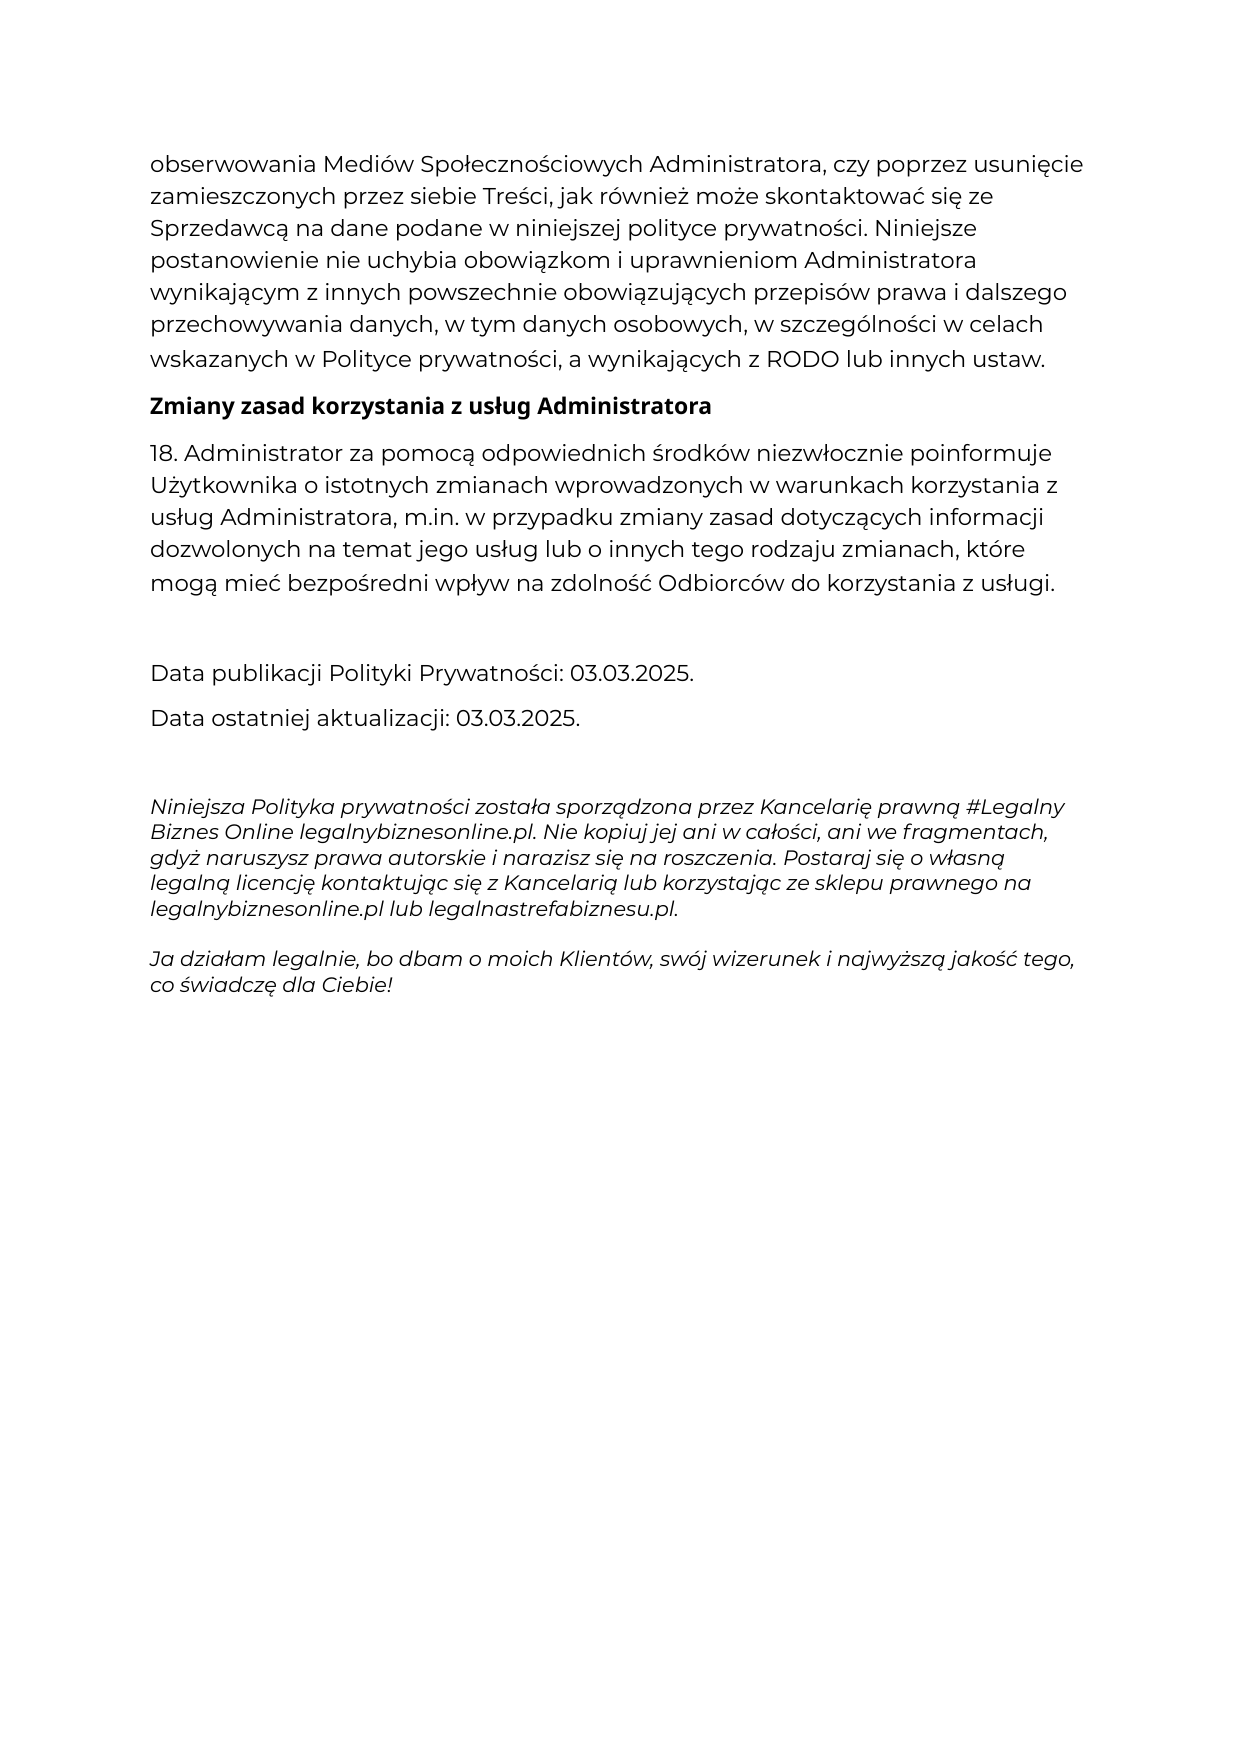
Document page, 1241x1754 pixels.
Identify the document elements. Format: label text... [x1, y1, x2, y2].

text Ja działam legalnie, bo dbam o moich Klientów, swój wizerunek i najwyższą jakość tego, co świadczę dla Ciebie! [150, 947, 1090, 997]
text Niniejsza Polityka prywatności została sporządzona przez Kancelarię prawną #Legalny Biznes Online legalnybiznesonline.pl. Nie kopiuj jej ani w całości, ani we fragmentach, gdyż naruszysz prawa autorskie i narazisz się na roszczenia. Postaraj się o własną legalną licencję kontaktując się z Kancelarią lub korzystając ze sklepu prawnego na legalnybiznesonline.pl lub legalnastrefabiznesu.pl. [150, 794, 1090, 921]
text Data publikacji Polityki Prywatności: 03.03.2025. [150, 659, 1090, 687]
text Data ostatniej aktualizacji: 03.03.2025. [150, 704, 1090, 732]
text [150, 150, 1090, 373]
text Zmiany zasad korzystania z usług Administratora [150, 390, 1090, 422]
text 18. Administrator za pomocą odpowiednich środków niezwłocznie poinformuje Użytkownika o istotnych zmianach wprowadzonych w warunkach korzystania z usług Administratora, m.in. w przypadku zmiany zasad dotyczących informacji dozwolonych na temat jego usług lub o innych tego rodzaju zmianach, które mogą mieć bezpośredni wpływ na zdolność Odbiorców do korzystania z usługi. [150, 439, 1090, 598]
